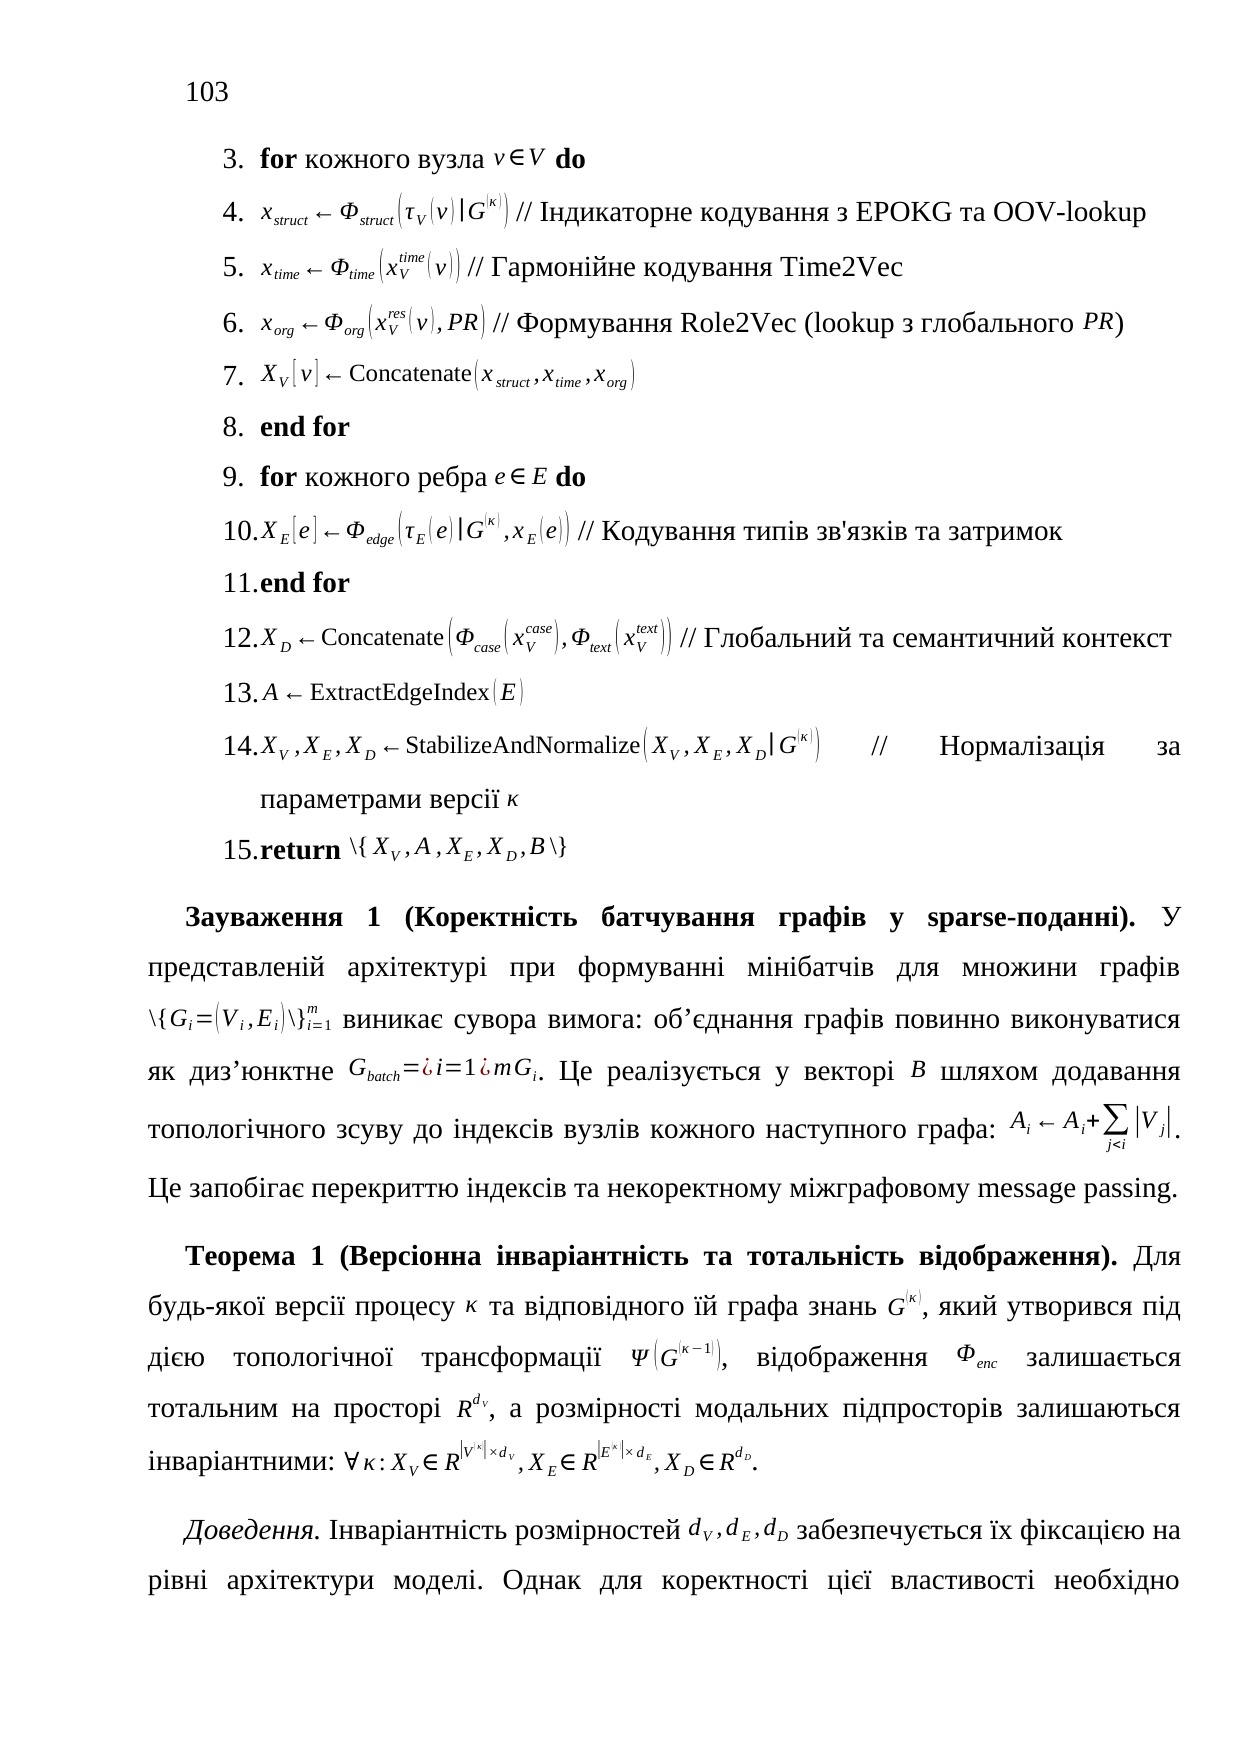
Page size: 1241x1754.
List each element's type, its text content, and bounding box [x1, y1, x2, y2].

list // Глобальний та семантичний контекст [222, 616, 1181, 659]
list end for [222, 409, 1181, 443]
text Зауваження 1 (Коректність батчування графів у sparse-поданні). У представленій архітектурі при формуванні мінібатчів для множини графів виникає сувора вимога: об’єднання графів повинно виконуватися як диз’юнктне . Це реалізується у векторі шляхом додавання топологічного зсуву до індексів вузлів кожного наступного графа: . Це запобігає перекриттю індексів та некоректному міжграфовому message passing. [148, 899, 1181, 1204]
list // Гармонійне кодування Time2Vec [222, 247, 1181, 286]
list for кожного вузла do [222, 141, 1181, 174]
text Теорема 1 (Версіонна інваріантність та тотальність відображення). Для будь-якої версії процесу та відповідного їй графа знань , який утворився під дією топологічної трансформації , відображення залишається тотальним на просторі , а розмірності модальних підпросторів залишаються інваріантними: . [148, 1238, 1181, 1479]
list // Кодування типів зв'язків та затримок [222, 510, 1181, 549]
list // Індикаторне кодування з EPOKG та OOV-lookup [222, 191, 1181, 230]
list for кожного ребра do [222, 459, 1181, 493]
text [148, 1512, 1181, 1596]
list end for [222, 566, 1181, 599]
list // Нормалізація за параметрами версії [222, 726, 1181, 815]
list // Формування Role2Vec (lookup з глобального ) [222, 302, 1181, 341]
list return [222, 832, 1181, 865]
